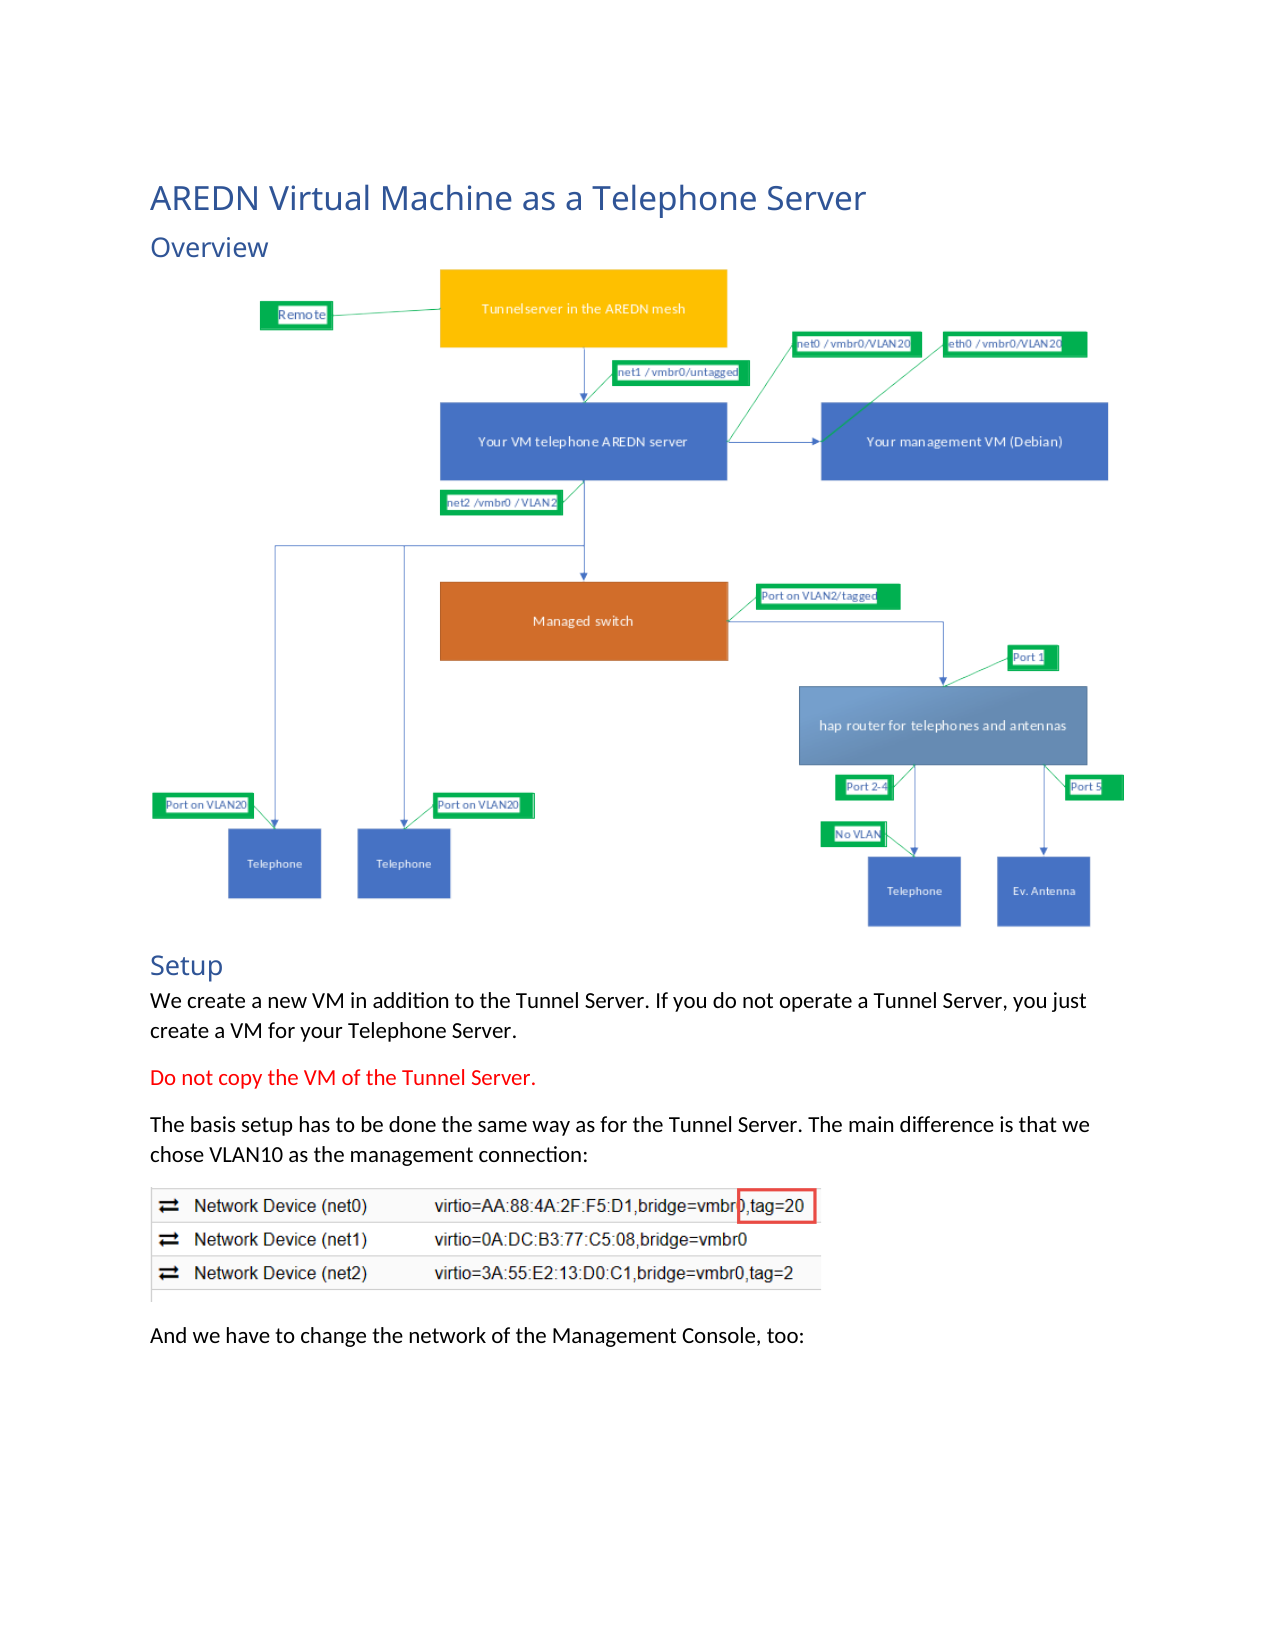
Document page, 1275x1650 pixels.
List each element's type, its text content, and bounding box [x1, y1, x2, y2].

picture [150, 1187, 822, 1302]
subtitle Setup [150, 946, 1125, 983]
text We create a new VM in addition to the Tunnel Server. If you do not operate a Tunnel Server, you just create a VM for your Telephone Server. [150, 986, 1125, 1044]
text The basis setup has to be done the same way as for the Tunnel Server. The main difference is that we chose VLAN10 as the management connection: [150, 1110, 1125, 1168]
subtitle AREDN Virtual Machine as a Telephone Server [150, 175, 1125, 220]
text And we have to change the network of the Management Console, too: [150, 1321, 1125, 1349]
text Do not copy the VM of the Tunnel Server. [150, 1063, 1125, 1091]
subtitle Overview [150, 228, 1125, 265]
